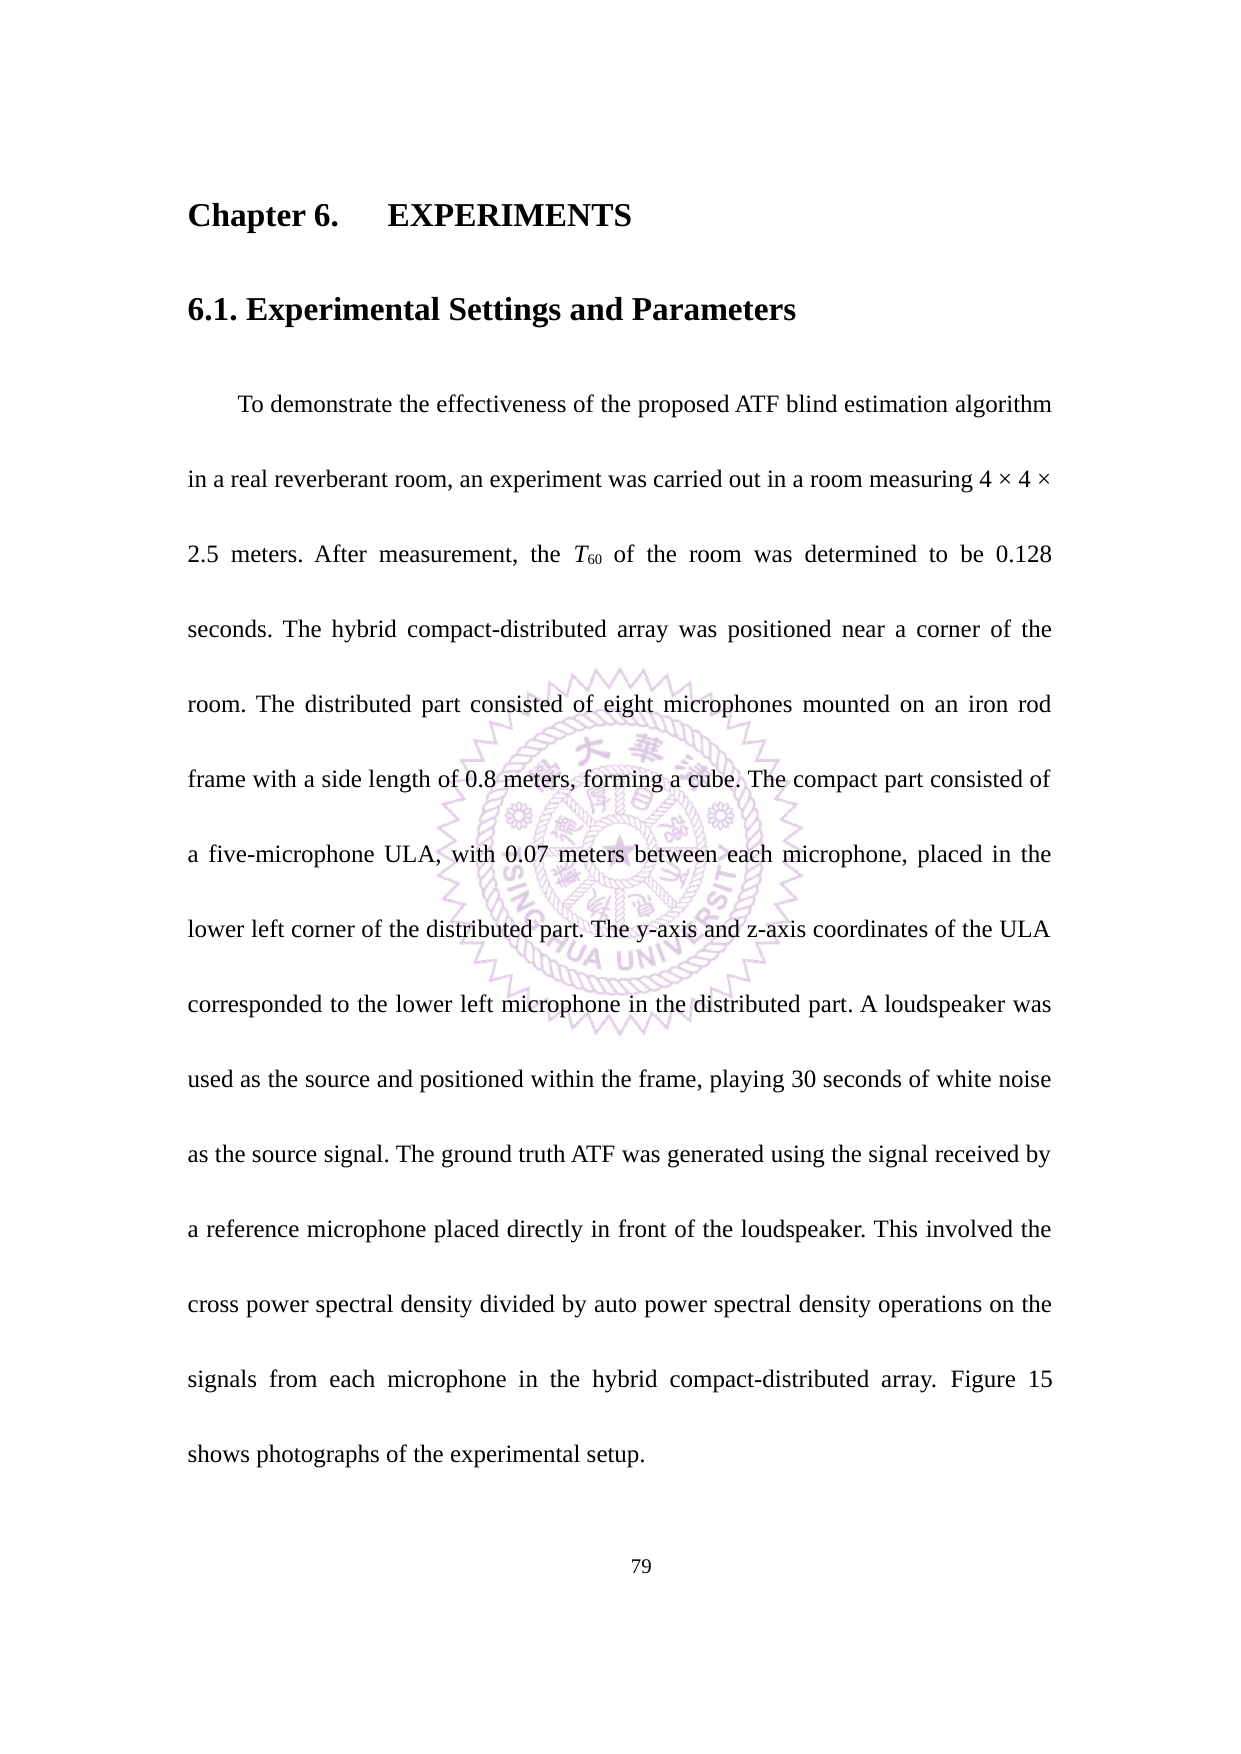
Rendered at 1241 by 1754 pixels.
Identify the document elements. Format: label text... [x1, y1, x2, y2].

text To demonstrate the effectiveness of the proposed ATF blind estimation algorithm in a real reverberant room, an experiment was carried out in a room measuring 4 × 4 × 2.5 meters. After measurement, the T60 of the room was determined to be 0.128 seconds. The hybrid compact-distributed array was positioned near a corner of the room. The distributed part consisted of eight microphones mounted on an iron rod frame with a side length of 0.8 meters, forming a cube. The compact part consisted of a five-microphone ULA, with 0.07 meters between each microphone, placed in the lower left corner of the distributed part. The y-axis and z-axis coordinates of the ULA corresponded to the lower left microphone in the distributed part. A loudspeaker was used as the source and positioned within the frame, playing 30 seconds of white noise as the source signal. The ground truth ATF was generated using the signal received by a reference microphone placed directly in front of the loudspeaker. This involved the cross power spectral density divided by auto power spectral density operations on the signals from each microphone in the hybrid compact-distributed array. Figure 15 shows photographs of the experimental setup. [187, 384, 1053, 1472]
subtitle EXPERIMENTS [187, 177, 1053, 252]
text 6.1. Experimental Settings and Parameters [187, 271, 1053, 346]
